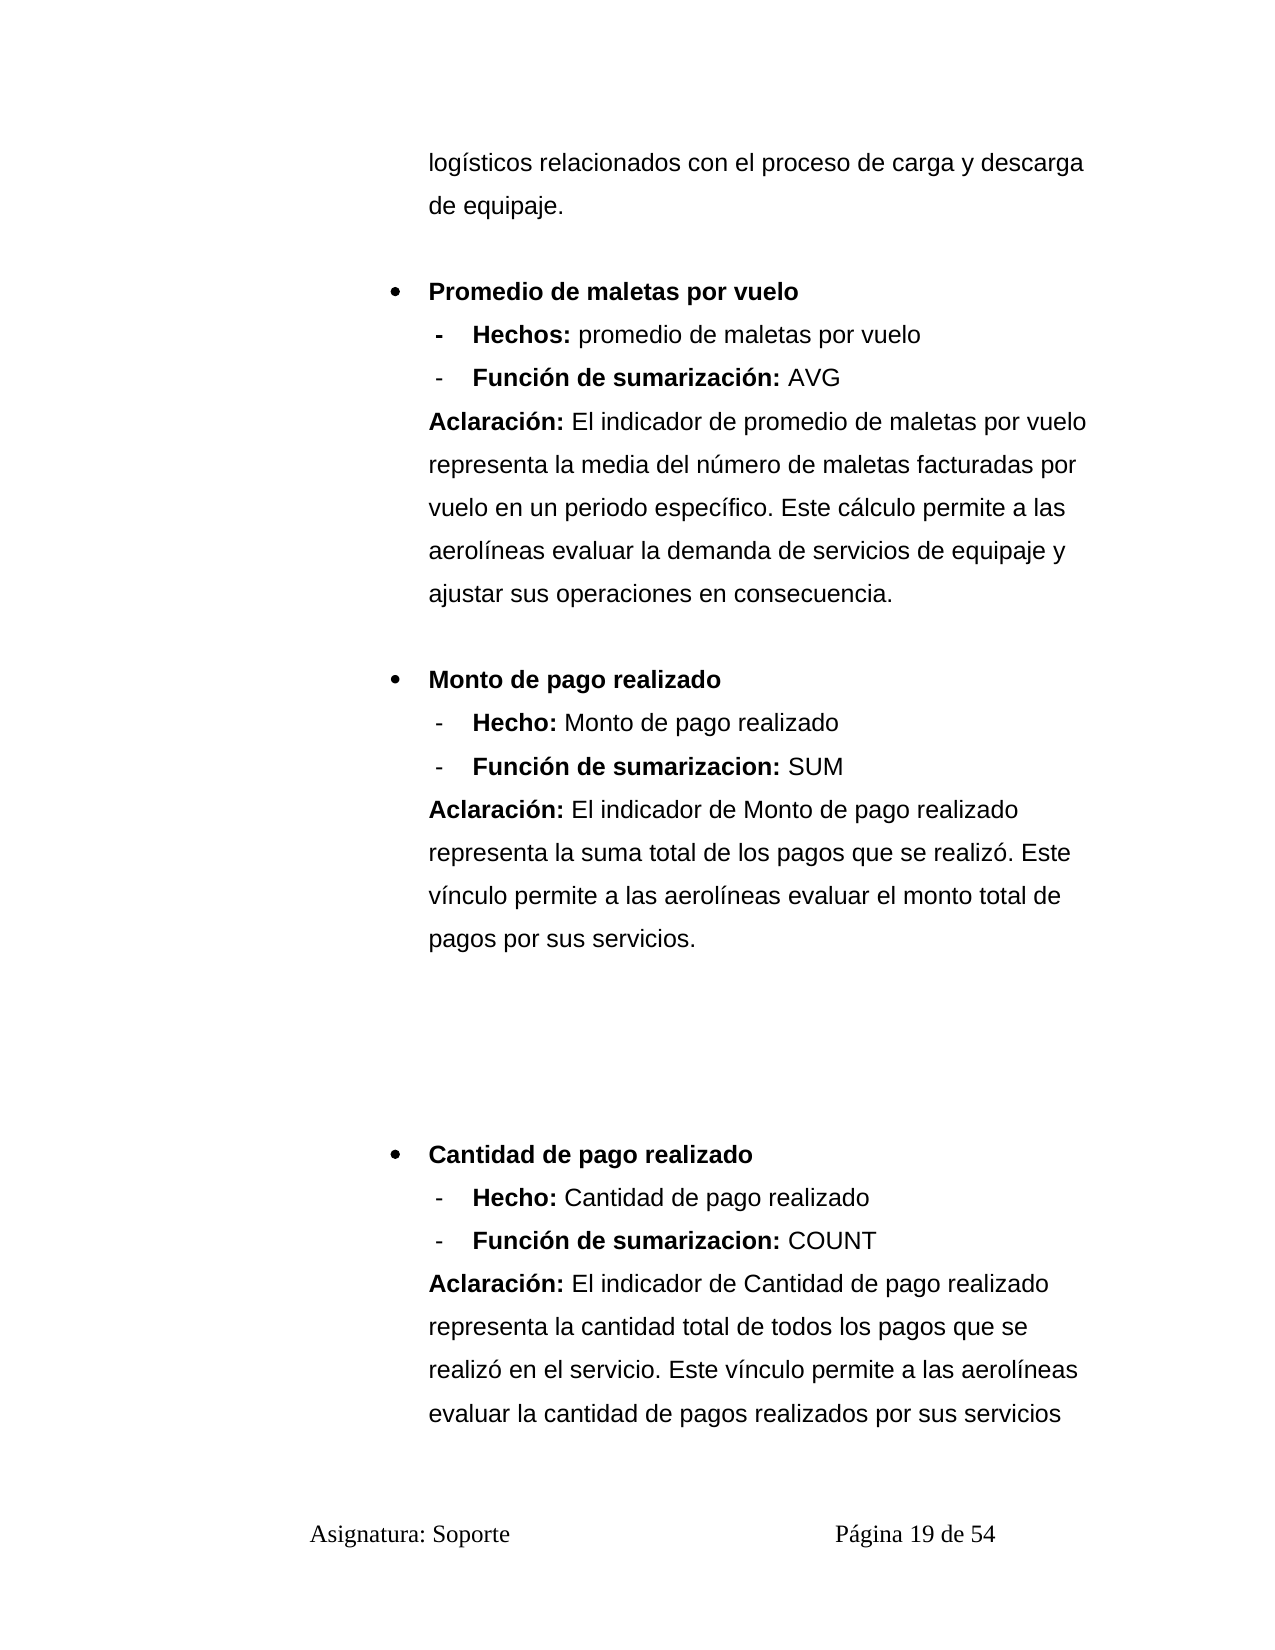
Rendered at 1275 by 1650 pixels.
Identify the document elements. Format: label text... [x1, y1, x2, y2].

list Aclaración: El indicador de promedio de maletas por vuelo representa la media del número de maletas facturadas por vuelo en un periodo específico. Este cálculo permite a las aerolíneas evaluar la demanda de servicios de equipaje y ajustar sus operaciones en consecuencia. [428, 406, 1098, 608]
list Función de sumarización: AVG [435, 363, 1098, 392]
list Hechos: promedio de maletas por vuelo [435, 320, 1098, 349]
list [428, 148, 1098, 219]
list Promedio de maletas por vuelo [391, 277, 1098, 306]
list Cantidad de pago realizado [391, 1140, 1098, 1168]
list Monto de pago realizado [391, 665, 1098, 694]
list Función de sumarizacion: COUNT [435, 1226, 1098, 1255]
list Aclaración: El indicador de Cantidad de pago realizado representa la cantidad total de todos los pagos que se realizó en el servicio. Este vínculo permite a las aerolíneas evaluar la cantidad de pagos realizados por sus servicios [428, 1269, 1098, 1427]
list Función de sumarizacion: SUM [435, 752, 1098, 780]
list Hecho: Monto de pago realizado [435, 708, 1098, 737]
list Hecho: Cantidad de pago realizado [435, 1183, 1098, 1212]
list Aclaración: El indicador de Monto de pago realizado representa la suma total de los pagos que se realizó. Este vínculo permite a las aerolíneas evaluar el monto total de pagos por sus servicios. [428, 795, 1098, 953]
